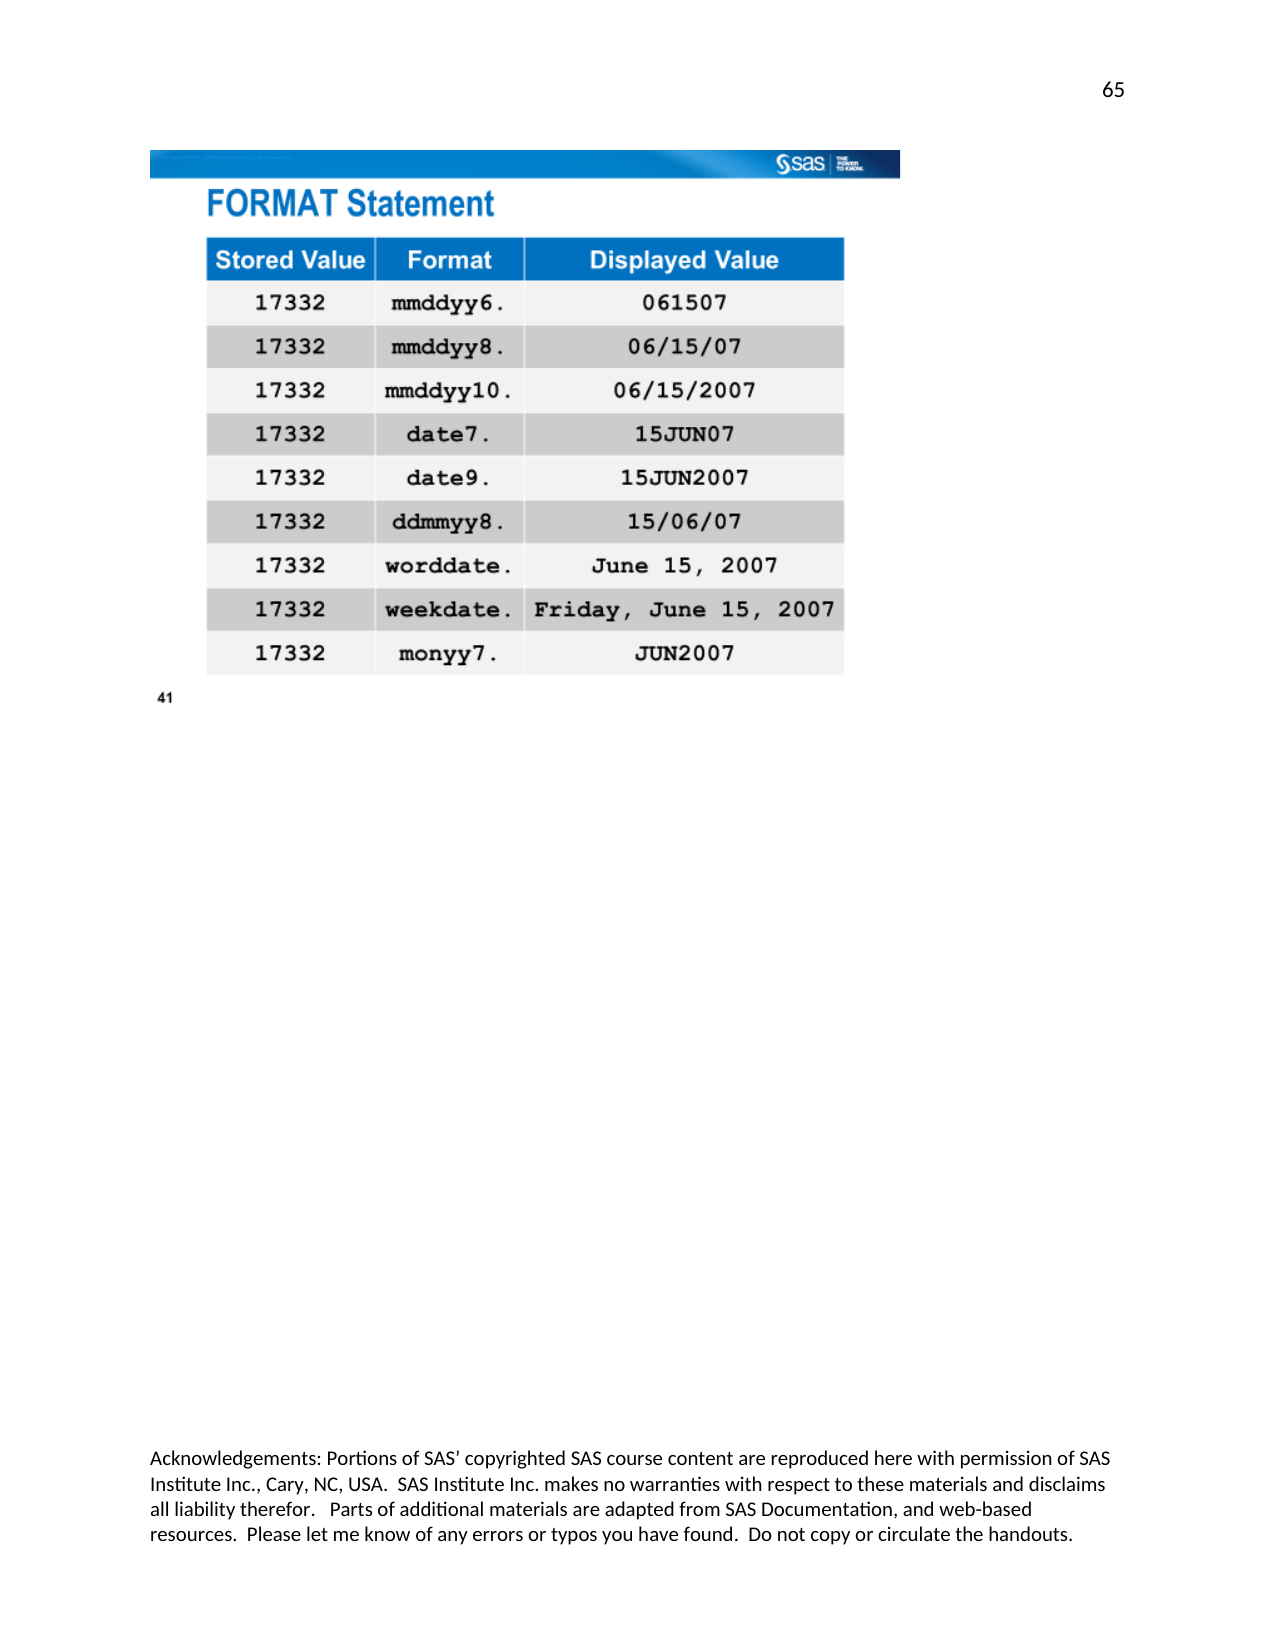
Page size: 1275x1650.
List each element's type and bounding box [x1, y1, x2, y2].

picture [150, 150, 901, 713]
